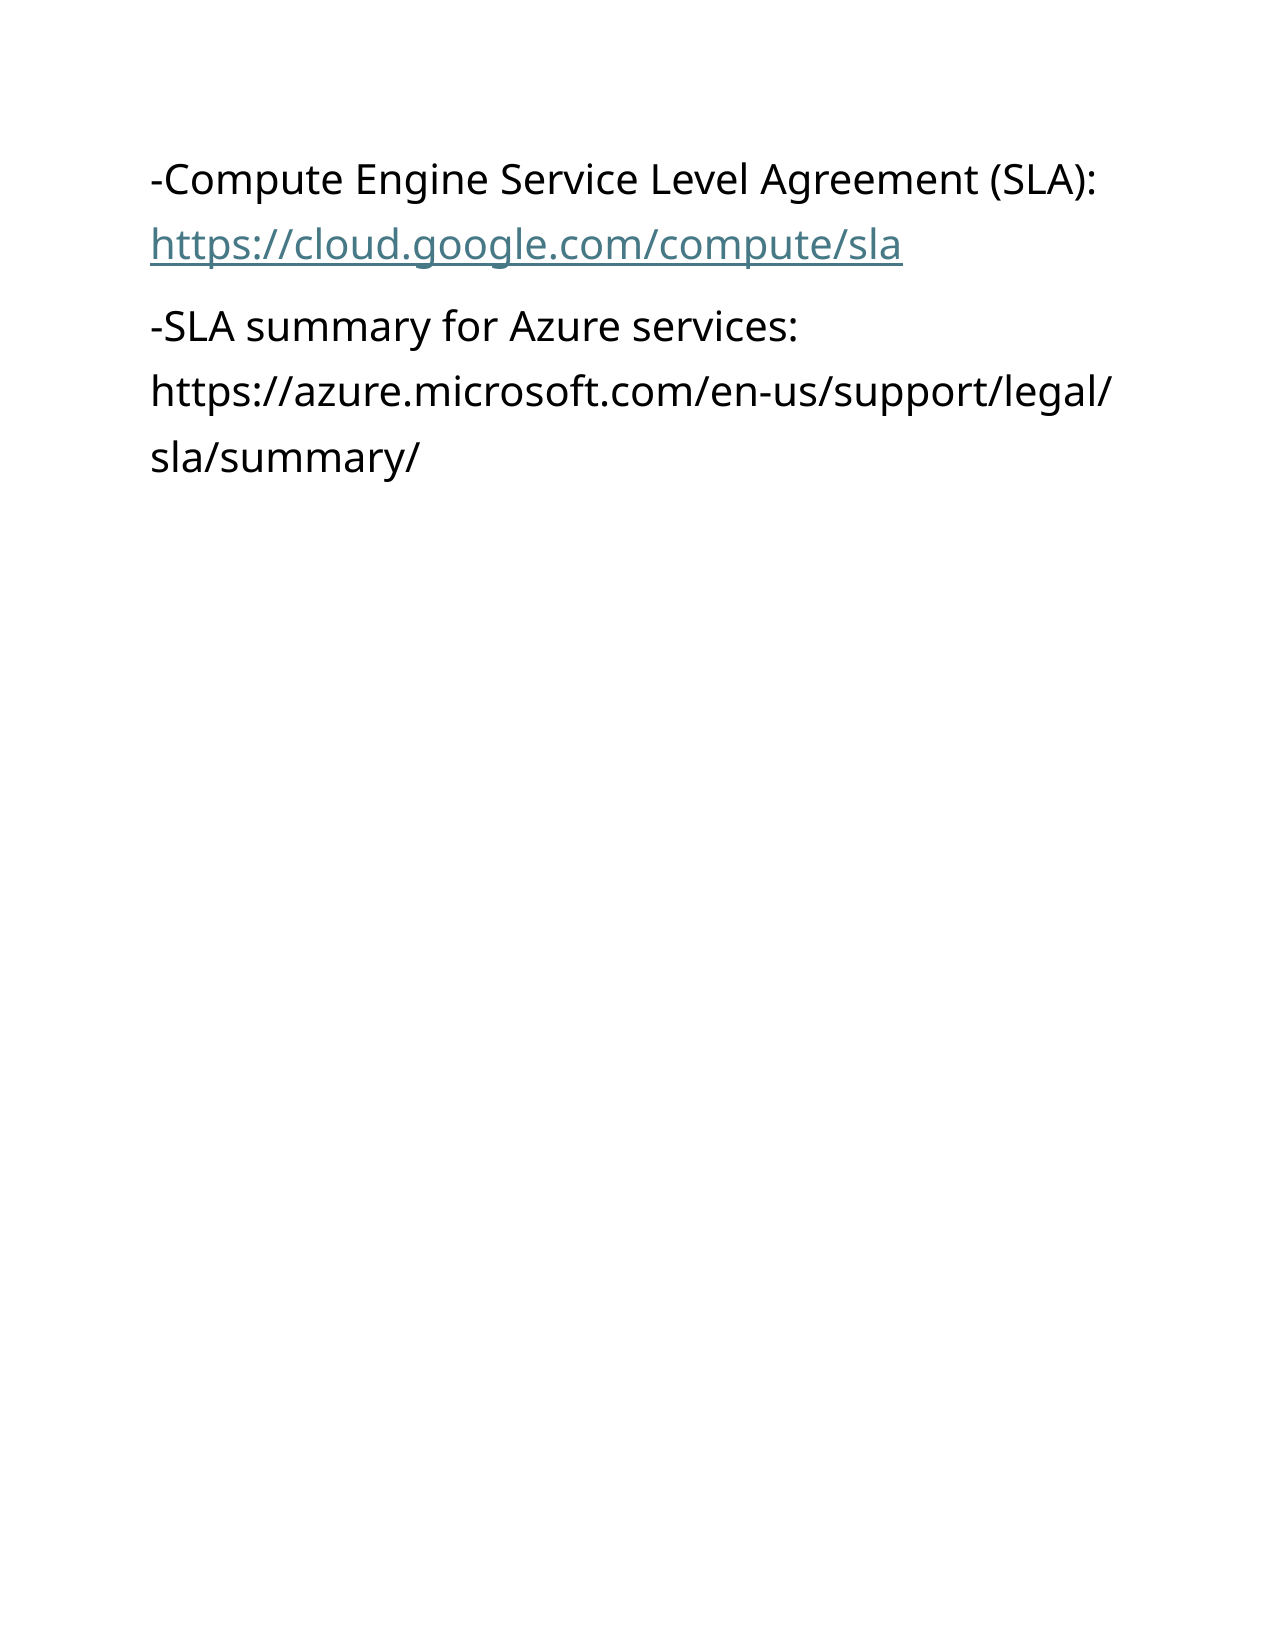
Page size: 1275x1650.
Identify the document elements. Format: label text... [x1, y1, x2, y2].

text -SLA summary for Azure services: https://azure.microsoft.com/en-us/support/legal/sla/summary/ [150, 297, 1125, 484]
text -Compute Engine Service Level Agreement (SLA): https://cloud.google.com/compute/sla [150, 150, 1125, 272]
